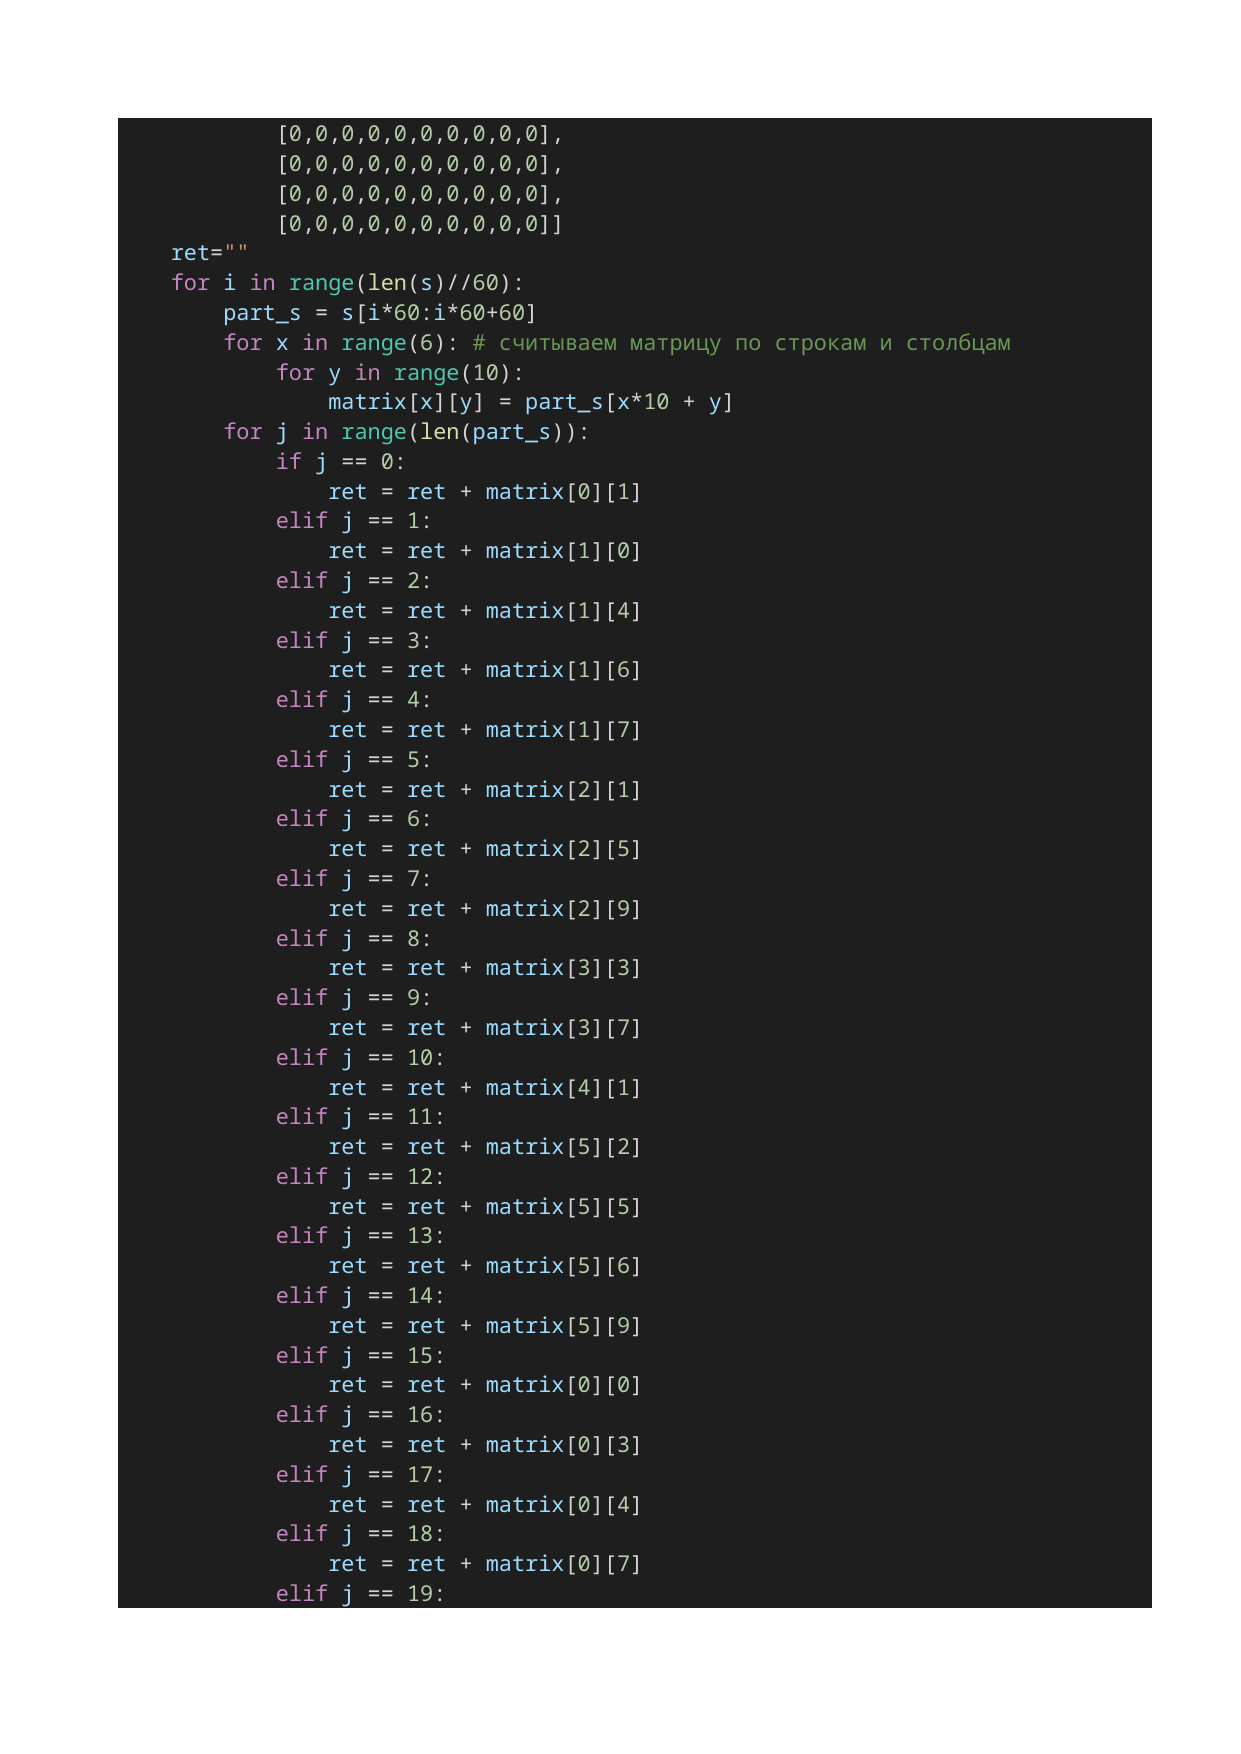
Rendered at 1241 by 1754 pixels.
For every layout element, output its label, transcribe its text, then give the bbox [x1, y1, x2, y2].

text for y in range(10): [118, 356, 1152, 386]
text [0,0,0,0,0,0,0,0,0,0]] [118, 207, 1152, 237]
text ret = ret + matrix[4][1] [118, 1071, 1152, 1101]
text ret = ret + matrix[5][9] [118, 1310, 1152, 1339]
text elif j == 15: [118, 1339, 1152, 1369]
text ret = ret + matrix[0][1] [118, 476, 1152, 505]
text elif j == 11: [118, 1101, 1152, 1131]
text elif j == 18: [118, 1518, 1152, 1548]
text ret = ret + matrix[5][2] [118, 1131, 1152, 1161]
text part_s = s[i*60:i*60+60] [118, 297, 1152, 327]
text elif j == 1: [118, 505, 1152, 535]
text elif j == 13: [118, 1220, 1152, 1250]
text ret = ret + matrix[1][0] [118, 535, 1152, 565]
text elif j == 14: [118, 1280, 1152, 1310]
text elif j == 17: [118, 1459, 1152, 1488]
text elif j == 16: [118, 1399, 1152, 1429]
text ret = ret + matrix[0][7] [118, 1548, 1152, 1578]
text matrix[x][y] = part_s[x*10 + y] [118, 386, 1152, 416]
text if j == 0: [118, 446, 1152, 476]
text ret="" [118, 237, 1152, 267]
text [118, 118, 1152, 148]
text elif j == 9: [118, 982, 1152, 1012]
text ret = ret + matrix[5][5] [118, 1191, 1152, 1220]
text elif j == 6: [118, 803, 1152, 833]
text elif j == 19: [118, 1578, 1152, 1608]
text elif j == 5: [118, 744, 1152, 773]
text ret = ret + matrix[3][3] [118, 952, 1152, 982]
text ret = ret + matrix[1][7] [118, 714, 1152, 744]
text ret = ret + matrix[0][0] [118, 1369, 1152, 1399]
text elif j == 8: [118, 922, 1152, 952]
text ret = ret + matrix[2][1] [118, 773, 1152, 803]
text elif j == 2: [118, 565, 1152, 595]
text elif j == 12: [118, 1161, 1152, 1191]
text for i in range(len(s)//60): [118, 267, 1152, 297]
text ret = ret + matrix[1][6] [118, 654, 1152, 684]
text elif j == 3: [118, 624, 1152, 654]
text ret = ret + matrix[5][6] [118, 1250, 1152, 1280]
text ret = ret + matrix[3][7] [118, 1012, 1152, 1042]
text for x in range(6): # считываем матрицу по строкам и столбцам [118, 327, 1152, 356]
text ret = ret + matrix[0][4] [118, 1488, 1152, 1518]
text [0,0,0,0,0,0,0,0,0,0], [118, 178, 1152, 207]
text ret = ret + matrix[2][9] [118, 893, 1152, 922]
text ret = ret + matrix[1][4] [118, 595, 1152, 624]
text for j in range(len(part_s)): [118, 416, 1152, 446]
text elif j == 4: [118, 684, 1152, 714]
text [0,0,0,0,0,0,0,0,0,0], [118, 148, 1152, 178]
text ret = ret + matrix[0][3] [118, 1429, 1152, 1459]
text elif j == 7: [118, 863, 1152, 893]
text ret = ret + matrix[2][5] [118, 833, 1152, 863]
text elif j == 10: [118, 1042, 1152, 1071]
